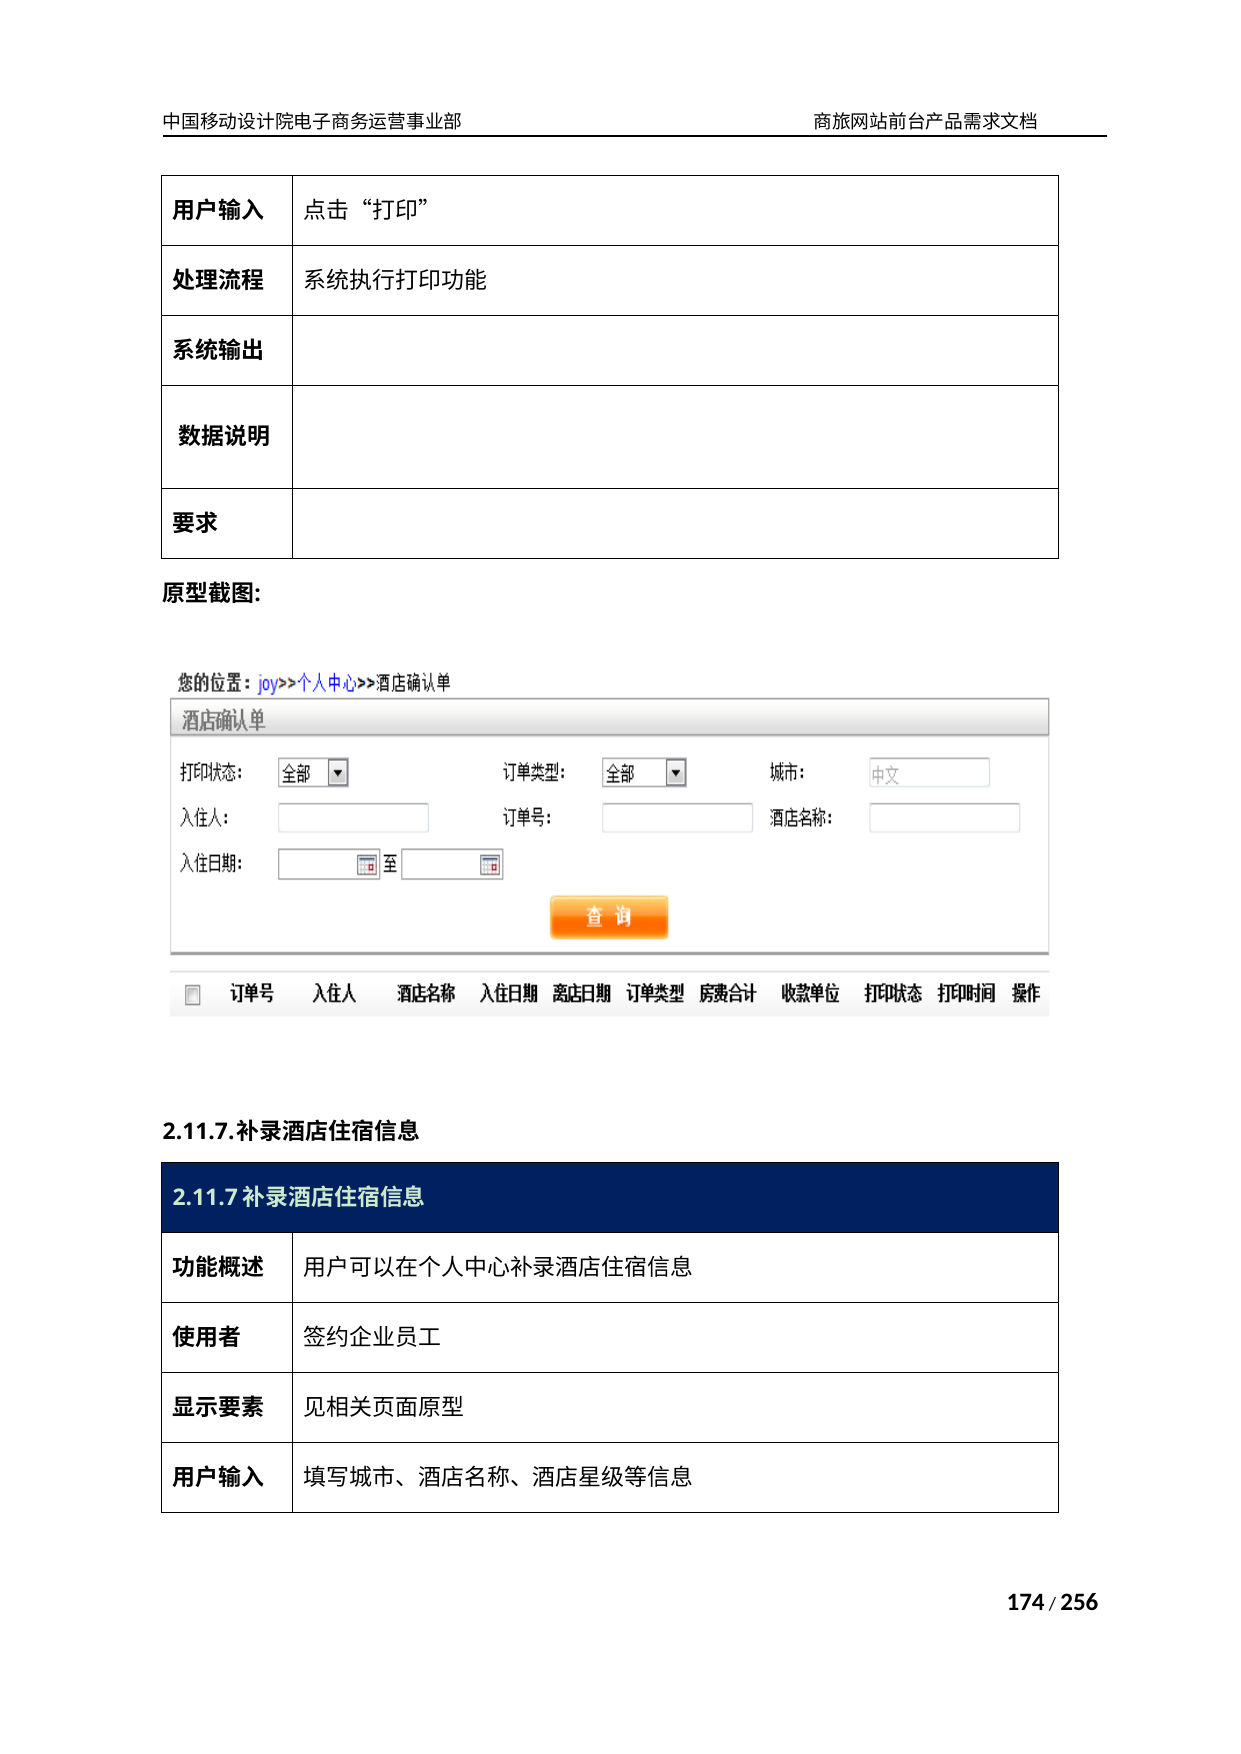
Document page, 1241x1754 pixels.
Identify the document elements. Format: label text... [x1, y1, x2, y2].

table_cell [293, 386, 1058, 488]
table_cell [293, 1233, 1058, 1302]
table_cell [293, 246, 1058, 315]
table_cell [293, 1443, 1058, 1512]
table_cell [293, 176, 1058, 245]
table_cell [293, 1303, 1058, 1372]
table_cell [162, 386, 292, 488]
text 原型截图: [162, 559, 1107, 624]
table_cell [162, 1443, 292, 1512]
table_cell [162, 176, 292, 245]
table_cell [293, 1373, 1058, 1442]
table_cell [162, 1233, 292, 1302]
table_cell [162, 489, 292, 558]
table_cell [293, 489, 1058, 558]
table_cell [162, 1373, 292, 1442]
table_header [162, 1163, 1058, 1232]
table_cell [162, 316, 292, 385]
picture [162, 660, 1061, 1062]
subtitle 补录酒店住宿信息 [162, 1097, 1107, 1162]
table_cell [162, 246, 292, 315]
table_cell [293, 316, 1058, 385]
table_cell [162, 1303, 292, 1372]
